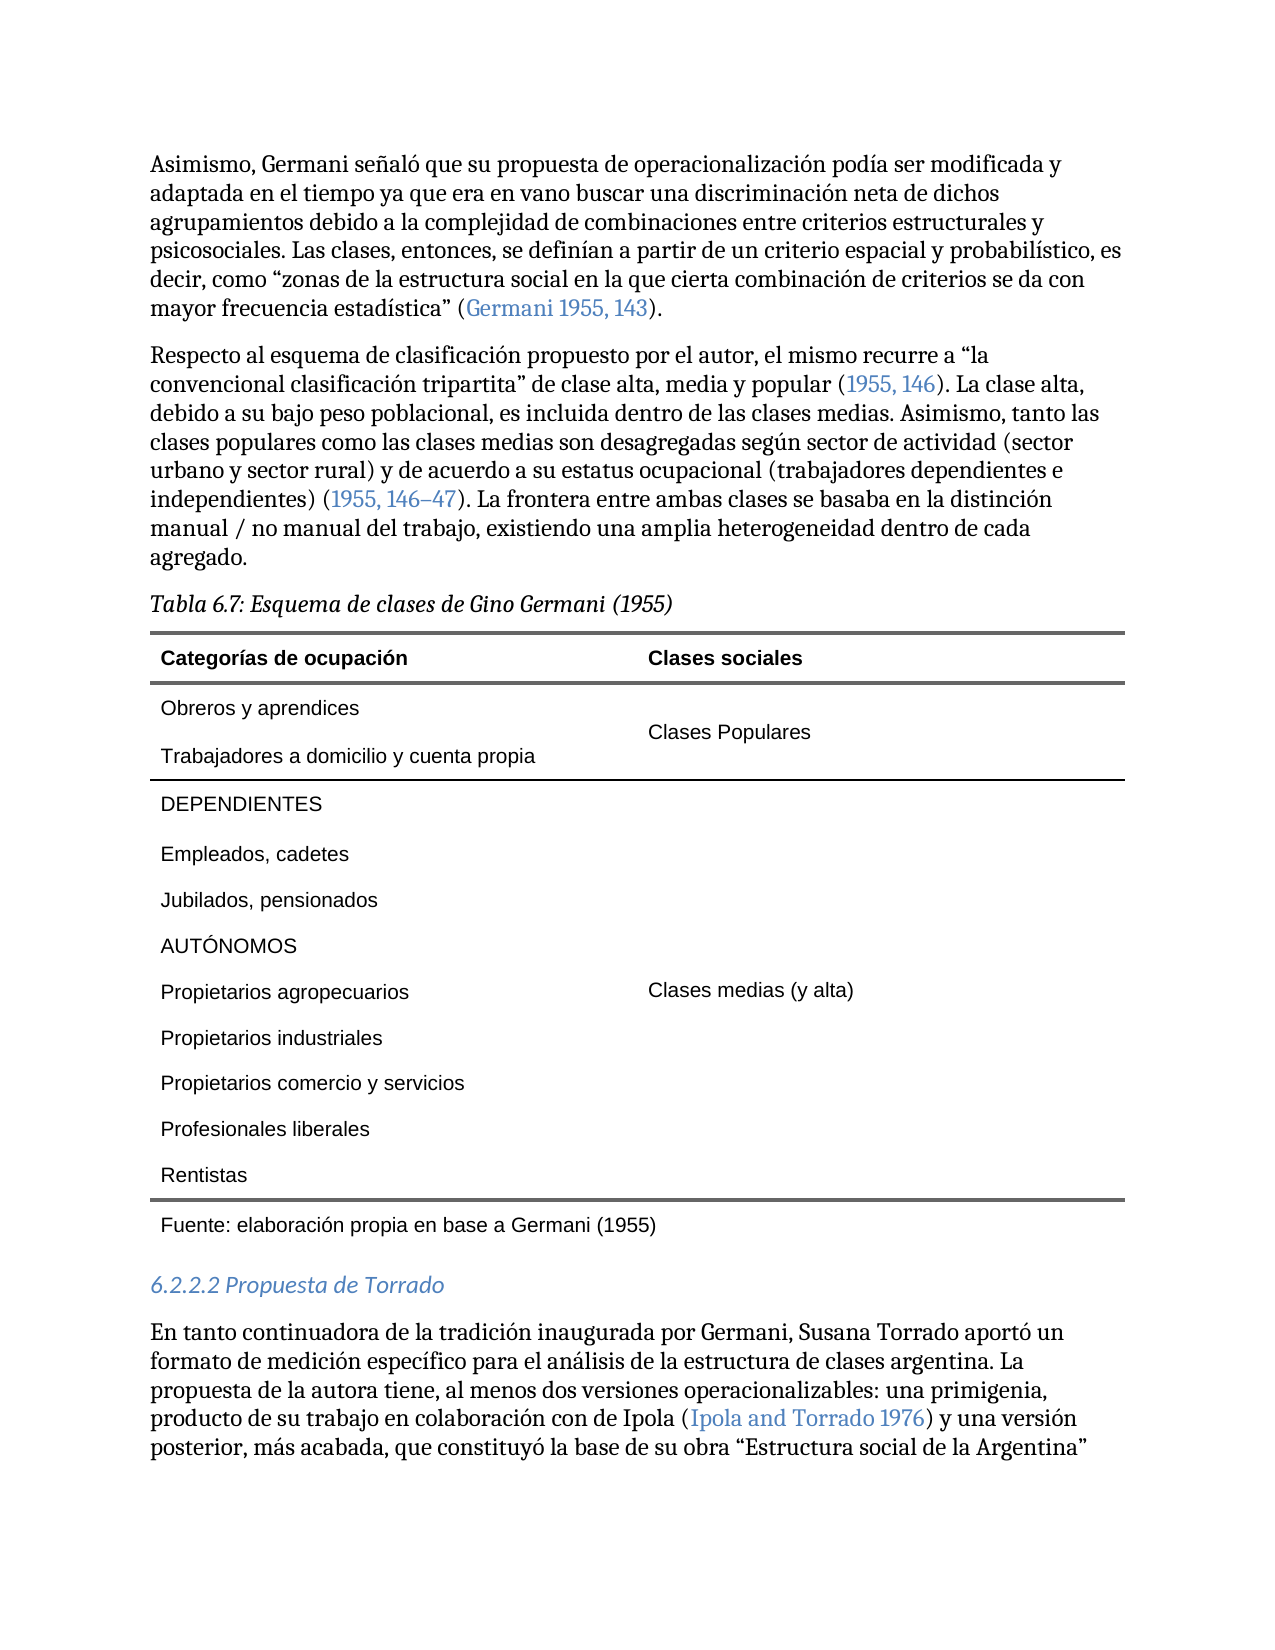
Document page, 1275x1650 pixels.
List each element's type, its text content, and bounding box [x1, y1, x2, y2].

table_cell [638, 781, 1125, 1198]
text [150, 1318, 1125, 1462]
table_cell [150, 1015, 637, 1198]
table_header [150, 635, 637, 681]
text Respecto al esquema de clasificación propuesto por el autor, el mismo recurre a “la convencional clasificación tripartita” de clase alta, media y popular (1955, 146). La clase alta, debido a su bajo peso poblacional, es incluida dentro de las clases medias. Asimismo, tanto las clases populares como las clases medias son desagregadas según sector de actividad (sector urbano y sector rural) y de acuerdo a su estatus ocupacional (trabajadores dependientes e independientes) (1955, 146–47). La frontera entre ambas clases se basaba en la distinción manual / no manual del trabajo, existiendo una amplia heterogeneidad dentro de cada agregado. [150, 341, 1125, 571]
text Tabla 6.7: Esquema de clases de Gino Germani (1955) [150, 590, 1125, 619]
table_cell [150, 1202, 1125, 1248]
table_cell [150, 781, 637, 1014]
subtitle 6.2.2.2 Propuesta de Torrado [150, 1269, 1125, 1299]
text Asimismo, Germani señaló que su propuesta de operacionalización podía ser modificada y adaptada en el tiempo ya que era en vano buscar una discriminación neta de dichos agrupamientos debido a la complejidad de combinaciones entre criterios estructurales y psicosociales. Las clases, entonces, se definían a partir de un criterio espacial y probabilístico, es decir, como “zonas de la estructura social en la que cierta combinación de criterios se da con mayor frecuencia estadística” (Germani 1955, 143). [150, 150, 1125, 322]
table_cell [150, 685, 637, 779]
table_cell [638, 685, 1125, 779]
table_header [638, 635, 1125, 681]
